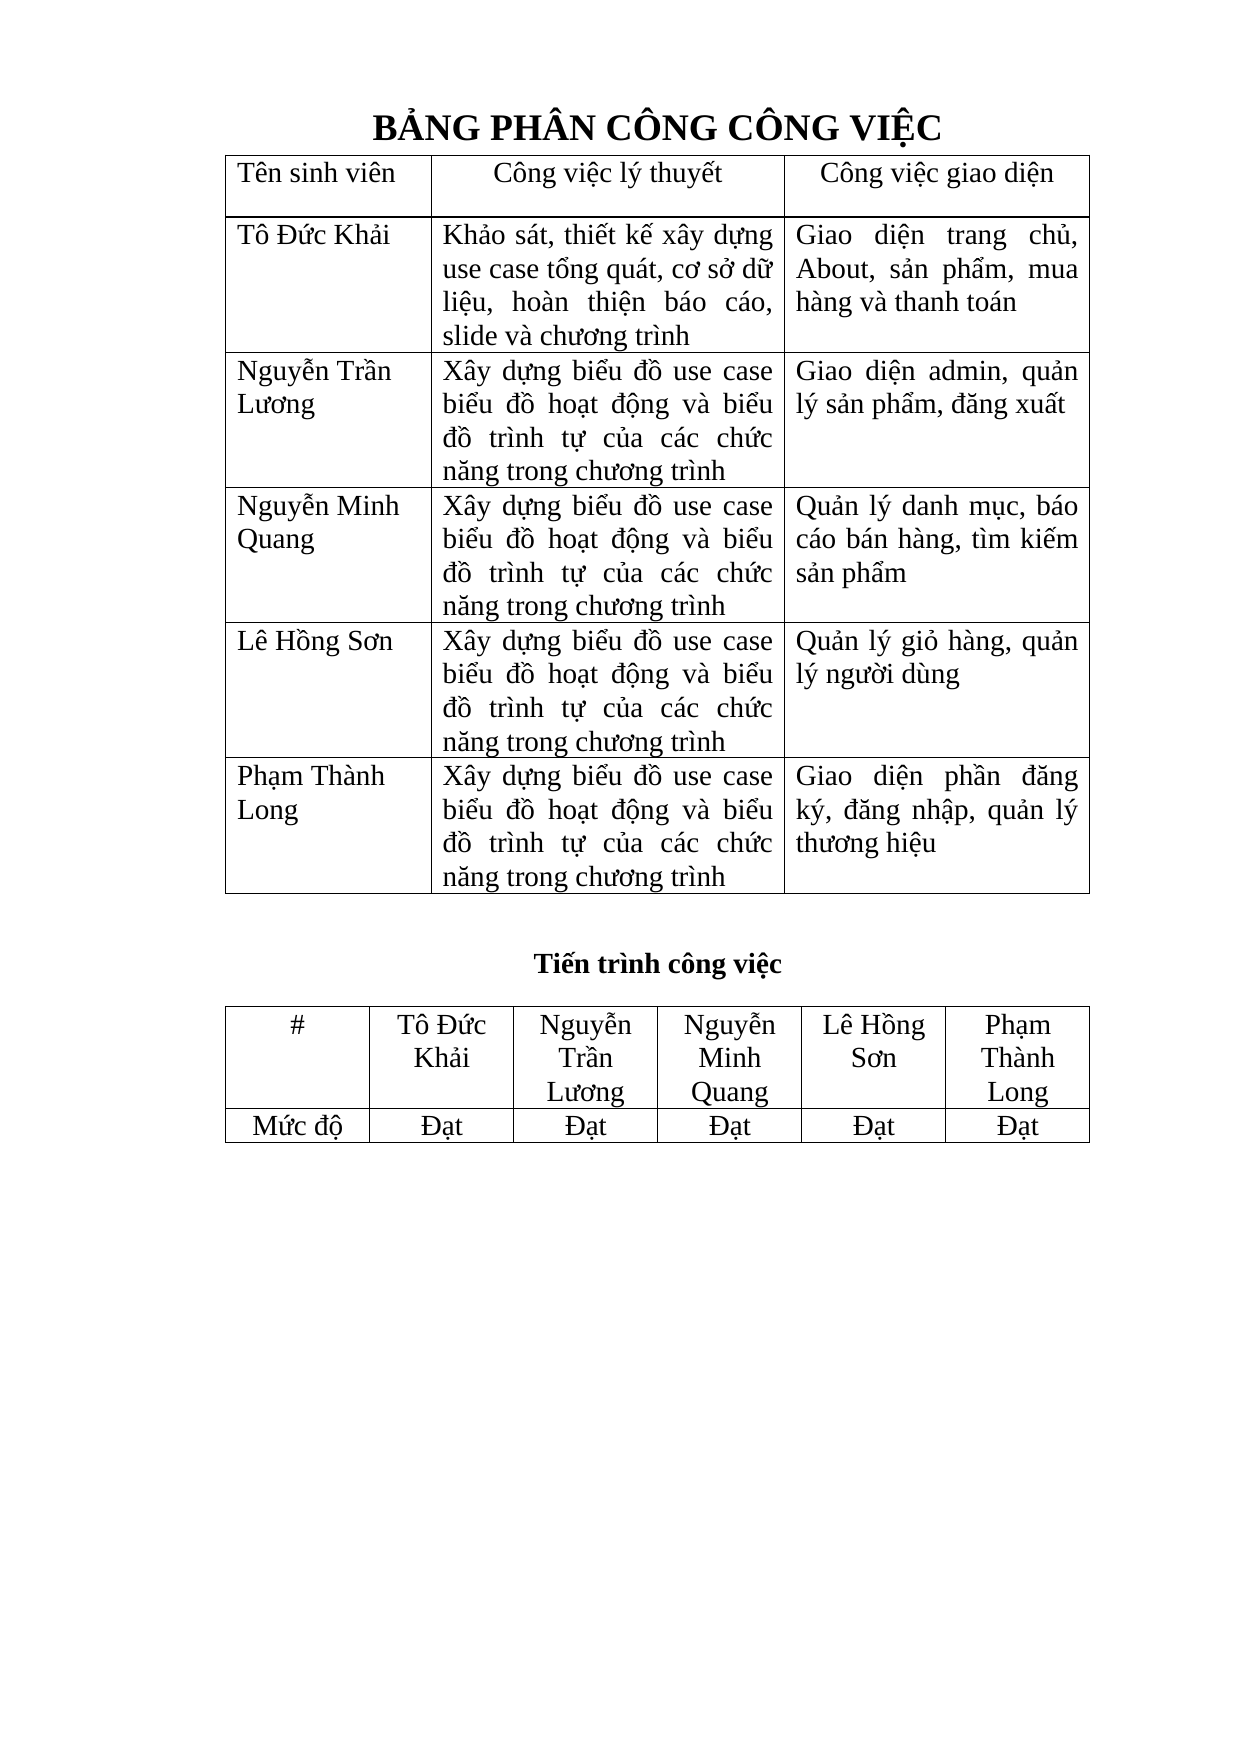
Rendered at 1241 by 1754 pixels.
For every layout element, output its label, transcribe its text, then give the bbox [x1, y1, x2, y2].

table_header Phạm Thành Long [946, 1007, 1089, 1107]
table_cell Lê Hồng Sơn [226, 623, 431, 757]
table_cell Xây dựng biểu đồ use case biểu đồ hoạt động và biểu đồ trình tự của các chức năng trong chương trình [432, 353, 784, 487]
table_cell Xây dựng biểu đồ use case biểu đồ hoạt động và biểu đồ trình tự của các chức năng trong chương trình [432, 758, 784, 892]
table_header Nguyễn Minh Quang [658, 1007, 801, 1107]
table_cell Xây dựng biểu đồ use case biểu đồ hoạt động và biểu đồ trình tự của các chức năng trong chương trình [432, 623, 784, 757]
table_header Tên sinh viên [226, 156, 431, 216]
table_cell Phạm Thành Long [226, 758, 431, 892]
table_cell Nguyễn Trần Lương [226, 353, 431, 487]
table_header Công việc lý thuyết [432, 156, 784, 216]
subtitle BẢNG PHÂN CÔNG CÔNG VIỆC [225, 105, 1090, 148]
table_header # [226, 1007, 369, 1107]
table_cell Giao diện admin, quản lý sản phẩm, đăng xuất [785, 353, 1089, 487]
text Tiến trình công việc [225, 946, 1090, 980]
table_cell Đạt [514, 1109, 657, 1142]
table_cell Giao diện trang chủ, About, sản phẩm, mua hàng và thanh toán [785, 218, 1089, 352]
table_header Công việc giao diện [785, 156, 1089, 216]
table_cell Quản lý danh mục, báo cáo bán hàng, tìm kiếm sản phẩm [785, 488, 1089, 622]
table_cell Mức độ [226, 1109, 369, 1142]
table_cell Khảo sát, thiết kế xây dựng use case tổng quát, cơ sở dữ liệu, hoàn thiện báo cáo, slide và chương trình [432, 218, 784, 352]
table_cell Xây dựng biểu đồ use case biểu đồ hoạt động và biểu đồ trình tự của các chức năng trong chương trình [432, 488, 784, 622]
table_cell Đạt [658, 1109, 801, 1142]
table_header Tô Đức Khải [370, 1007, 513, 1107]
table_cell Đạt [946, 1109, 1089, 1142]
table_cell Tô Đức Khải [226, 218, 431, 352]
table_cell Quản lý giỏ hàng, quản lý người dùng [785, 623, 1089, 757]
table_cell Nguyễn Minh Quang [226, 488, 431, 622]
table_cell Đạt [802, 1109, 945, 1142]
table_cell Giao diện phần đăng ký, đăng nhập, quản lý thương hiệu [785, 758, 1089, 892]
table_header Nguyễn Trần Lương [514, 1007, 657, 1107]
table_cell Đạt [370, 1109, 513, 1142]
table_header Lê Hồng Sơn [802, 1007, 945, 1107]
